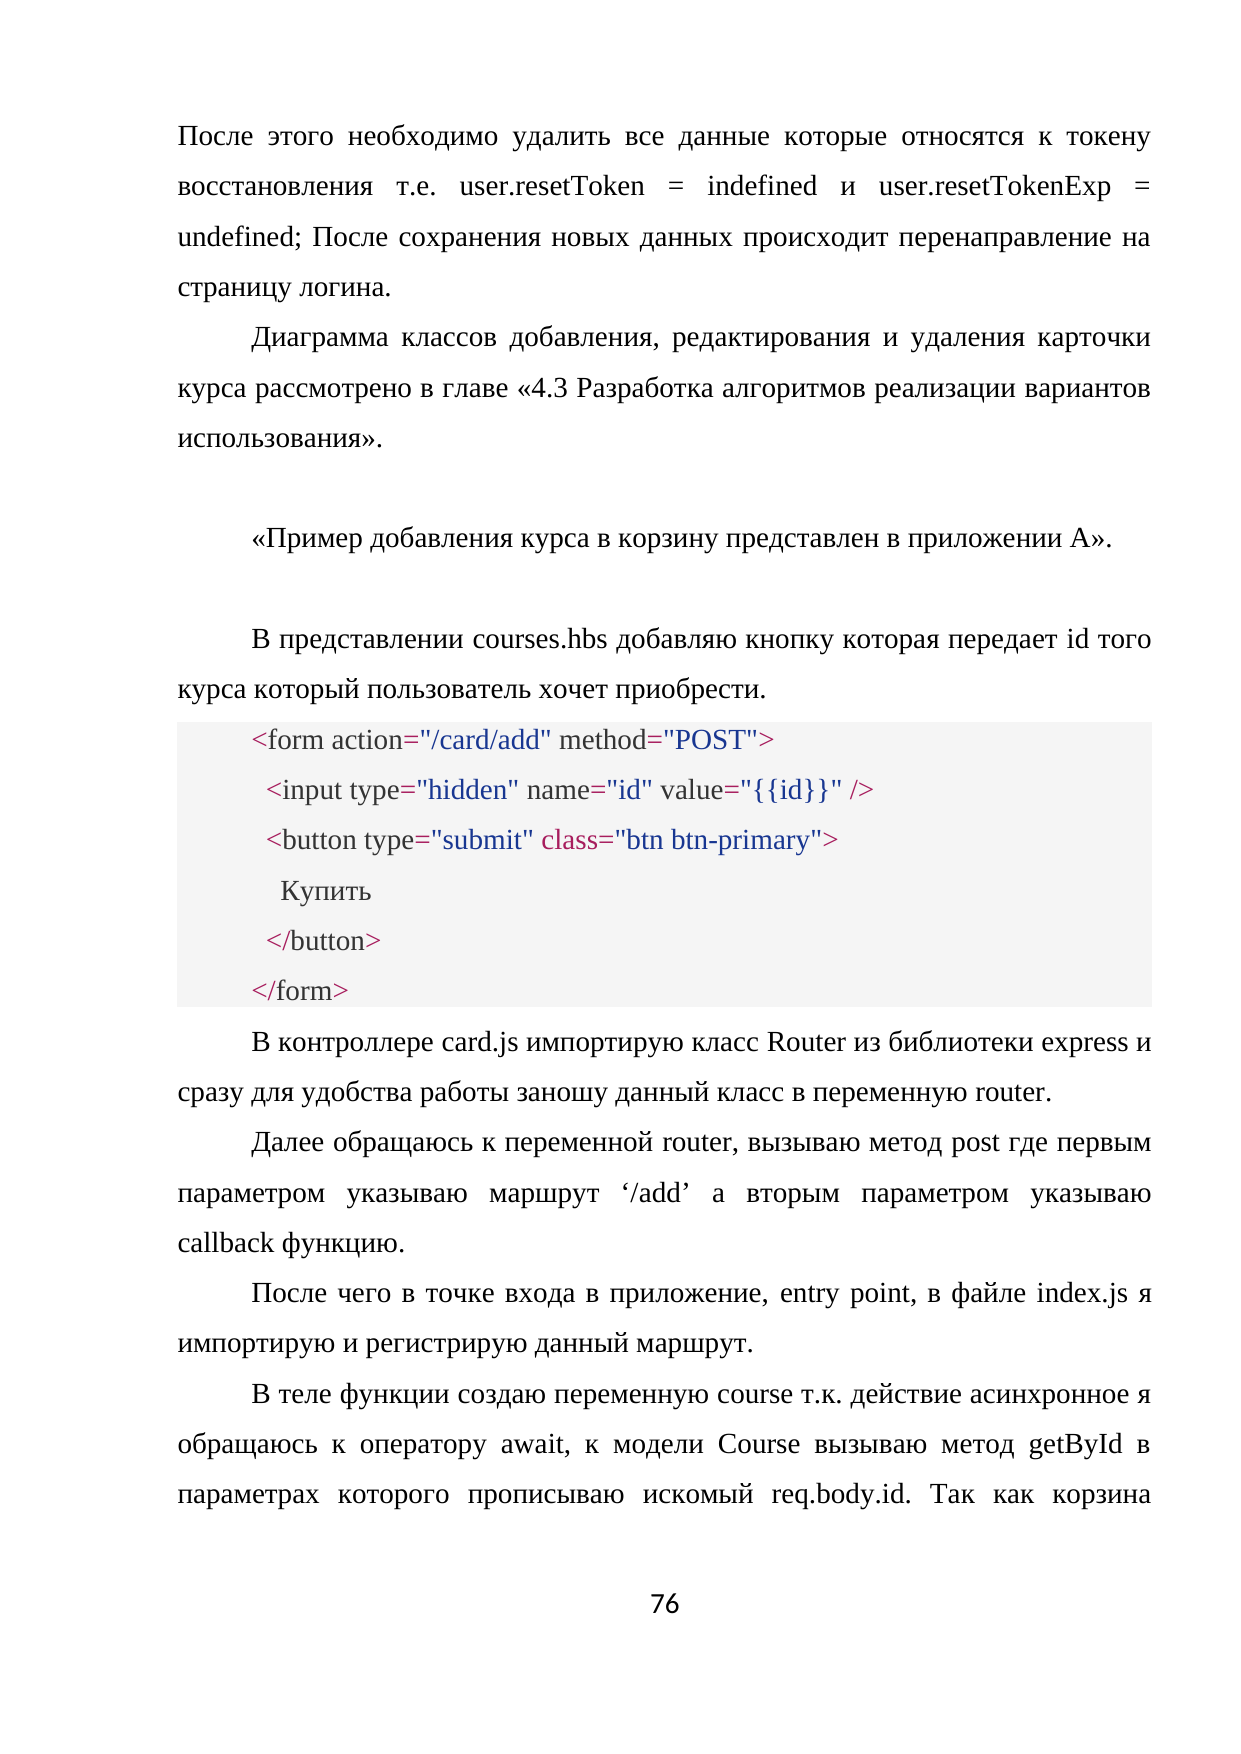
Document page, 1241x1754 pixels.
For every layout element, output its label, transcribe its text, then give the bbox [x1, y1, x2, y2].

text Купить [177, 873, 1152, 906]
text <form action="/card/add" method="POST"> [177, 722, 1152, 755]
text Диаграмма классов добавления, редактирования и удаления карточки курса рассмотрено в главе «4.3 Разработка алгоритмов реализации вариантов использования». [177, 319, 1152, 453]
text Далее обращаюсь к переменной router, вызываю метод post где первым параметром указываю маршрут ‘/add’ а вторым параметром указываю callback функцию. [177, 1124, 1152, 1258]
text </button> [177, 923, 1152, 957]
text <button type="submit" class="btn btn-primary"> [177, 822, 1152, 856]
text В представлении courses.hbs добавляю кнопку которая передает id того курса который пользователь хочет приобрести. [177, 621, 1152, 705]
text В контроллере card.js импортирую класс Router из библиотеки express и сразу для удобства работы заношу данный класс в переменную router. [177, 1024, 1152, 1108]
text После чего в точке входа в приложение, entry point, в файле index.js я импортирую и регистрирую данный маршрут. [177, 1275, 1152, 1359]
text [177, 1376, 1152, 1510]
text <input type="hidden" name="id" value="{{id}}" /> [177, 772, 1152, 806]
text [177, 118, 1152, 303]
text «Пример добавления курса в корзину представлен в приложении А». [177, 521, 1152, 554]
text </form> [177, 973, 1152, 1007]
